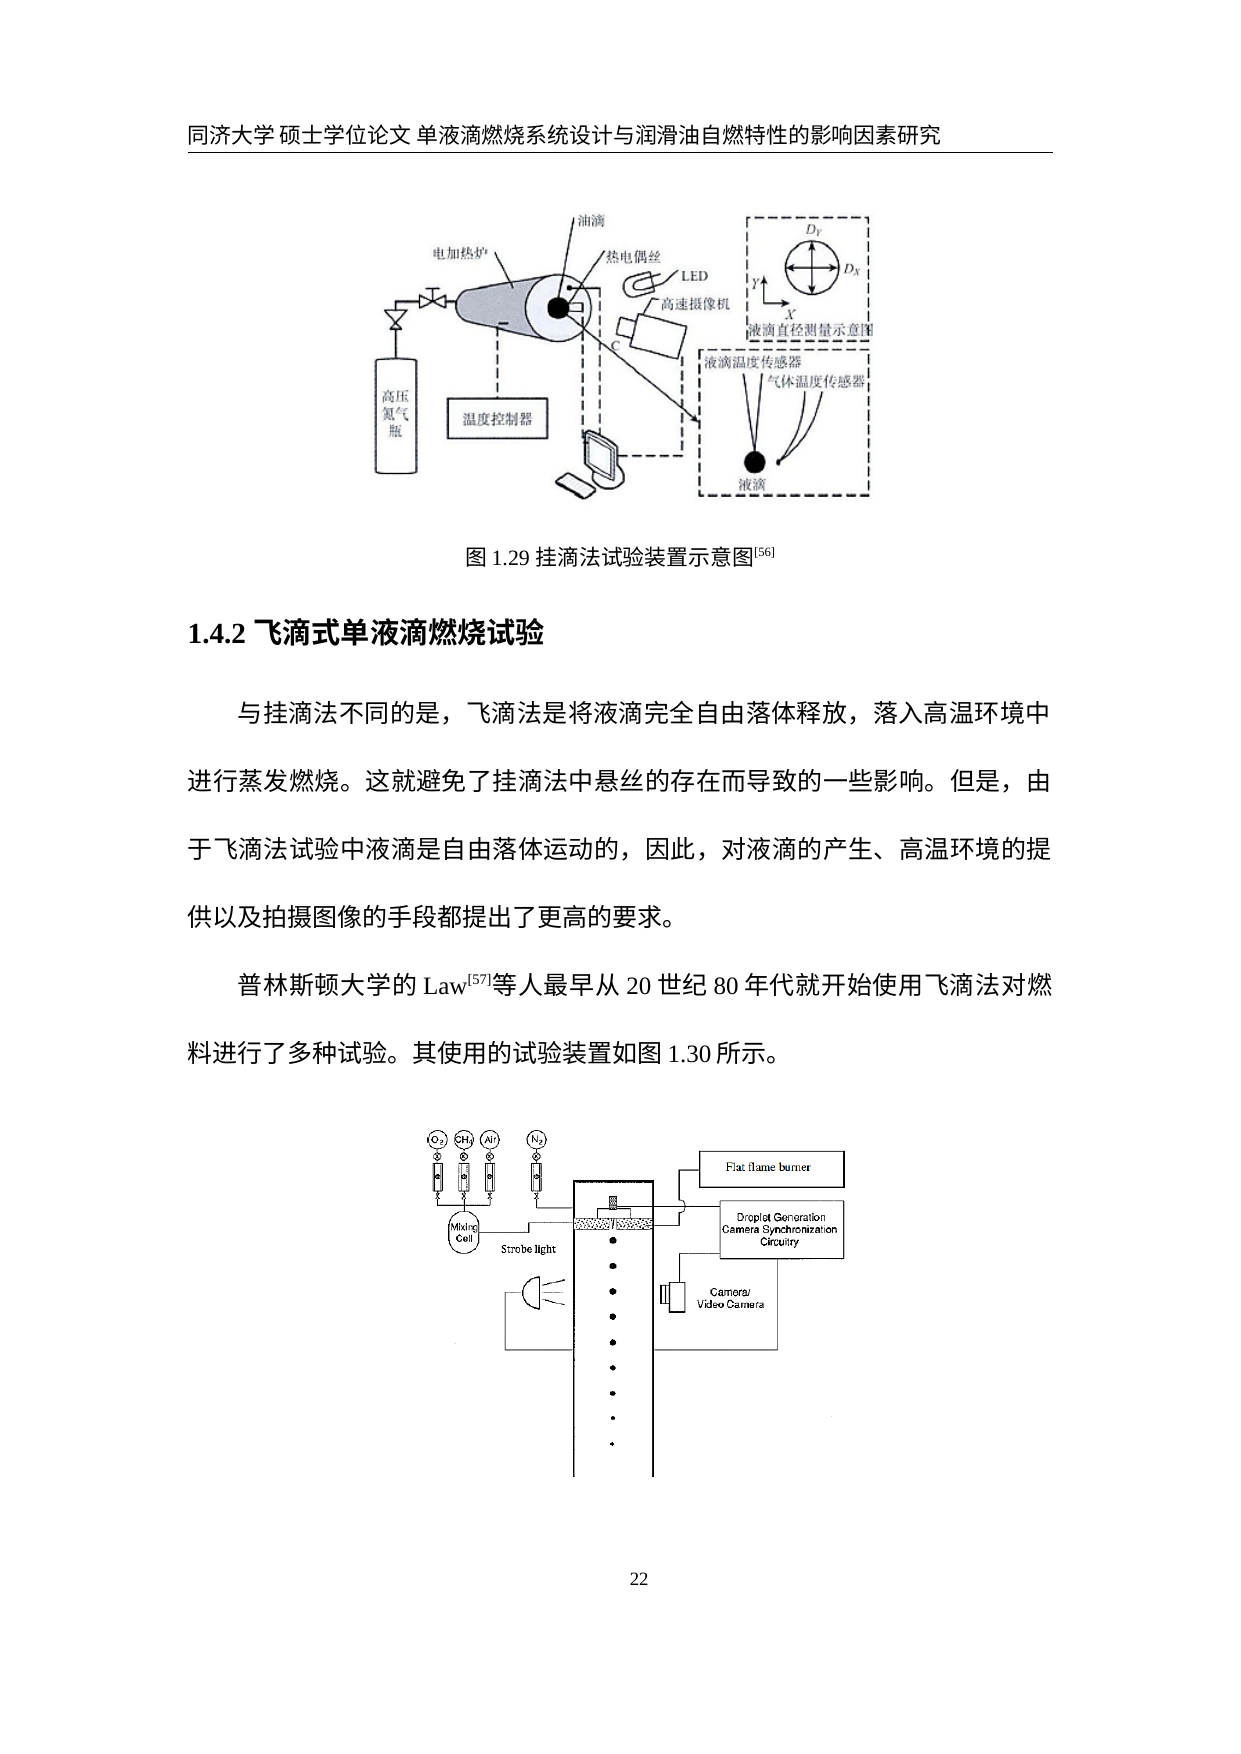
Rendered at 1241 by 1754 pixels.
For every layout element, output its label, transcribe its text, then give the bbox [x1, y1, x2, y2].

picture [383, 1102, 857, 1487]
text 普林斯顿大学的Law[57]等人最早从20世纪80年代就开始使用飞滴法对燃料进行了多种试验。其使用的试验装置如图1.30所示。 [187, 949, 1053, 1085]
subtitle 1.4.2 飞滴式单液滴燃烧试验 [187, 597, 1053, 665]
text 与挂滴法不同的是，飞滴法是将液滴完全自由落体释放，落入高温环境中进行蒸发燃烧。这就避免了挂滴法中悬丝的存在而导致的一些影响。但是，由于飞滴法试验中液滴是自由落体运动的，因此，对液滴的产生、高温环境的提供以及拍摄图像的手段都提出了更高的要求。 [187, 678, 1053, 949]
picture [354, 186, 886, 509]
text 图1.29 挂滴法试验装置示意图[56] [187, 538, 1053, 572]
